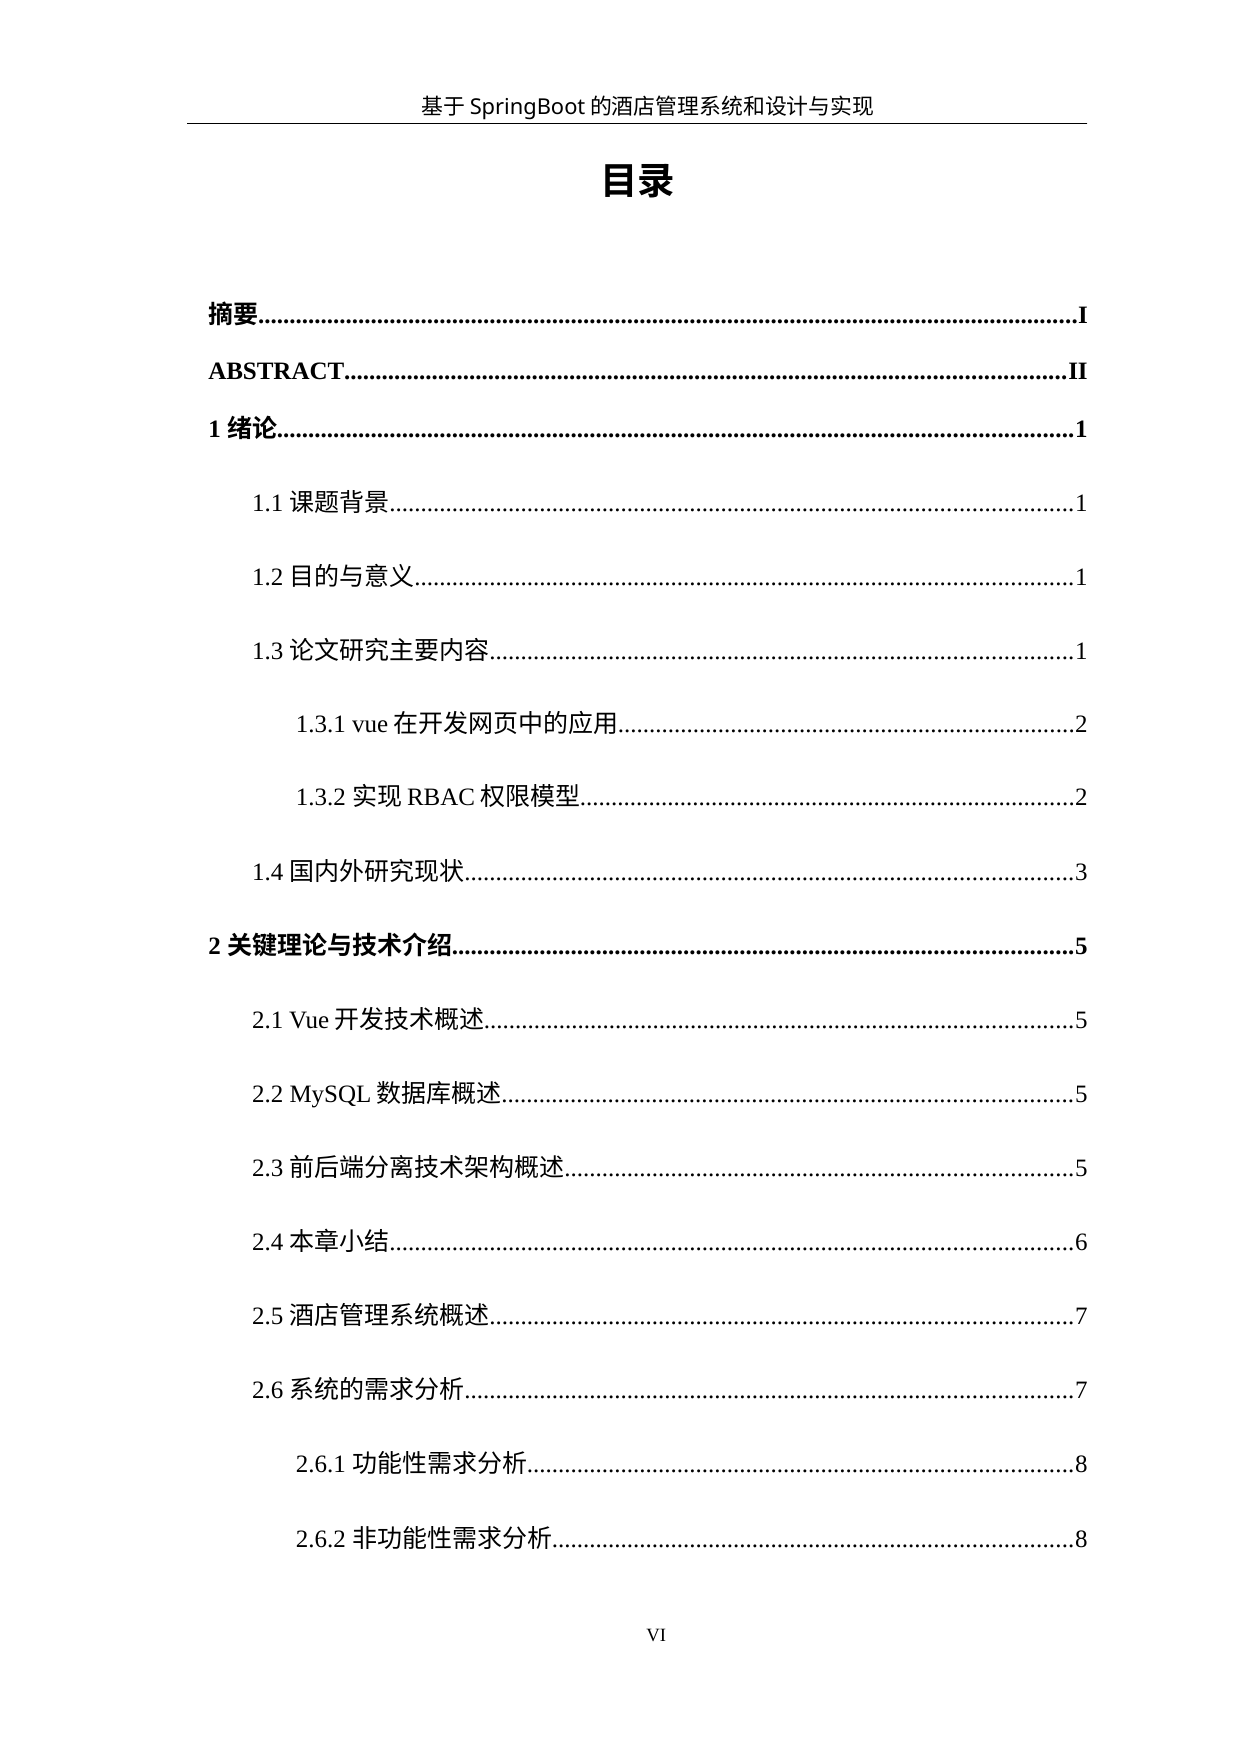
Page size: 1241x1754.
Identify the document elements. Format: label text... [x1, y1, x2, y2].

text 1.2 目的与意义 1 [231, 542, 1087, 607]
text 2.2 MySQL数据库概述 5 [231, 1059, 1087, 1124]
text 摘要 I [187, 280, 1087, 345]
text 2.3 前后端分离技术架构概述 5 [231, 1133, 1087, 1198]
text 1.3.2 实现RBAC权限模型 2 [275, 764, 1087, 829]
text 1.3.1 vue在开发网页中的应用 2 [275, 690, 1087, 755]
text 2.5 酒店管理系统概述 7 [231, 1281, 1087, 1346]
text ABSTRACT II [187, 354, 1087, 387]
text 2 关键理论与技术介绍 5 [187, 911, 1087, 976]
text 2.6.2 非功能性需求分析 8 [275, 1504, 1087, 1569]
text 1 绪论 1 [187, 394, 1087, 459]
text 2.1 Vue开发技术概述 5 [231, 985, 1087, 1050]
text 1.1 课题背景 1 [231, 468, 1087, 533]
text 2.6.1 功能性需求分析 8 [275, 1429, 1087, 1494]
text 1.3 论文研究主要内容 1 [231, 616, 1087, 681]
text 2.4 本章小结 6 [231, 1207, 1087, 1272]
text 目录 [187, 146, 1087, 211]
text 2.6 系统的需求分析 7 [231, 1356, 1087, 1421]
text 1.4 国内外研究现状 3 [231, 837, 1087, 902]
